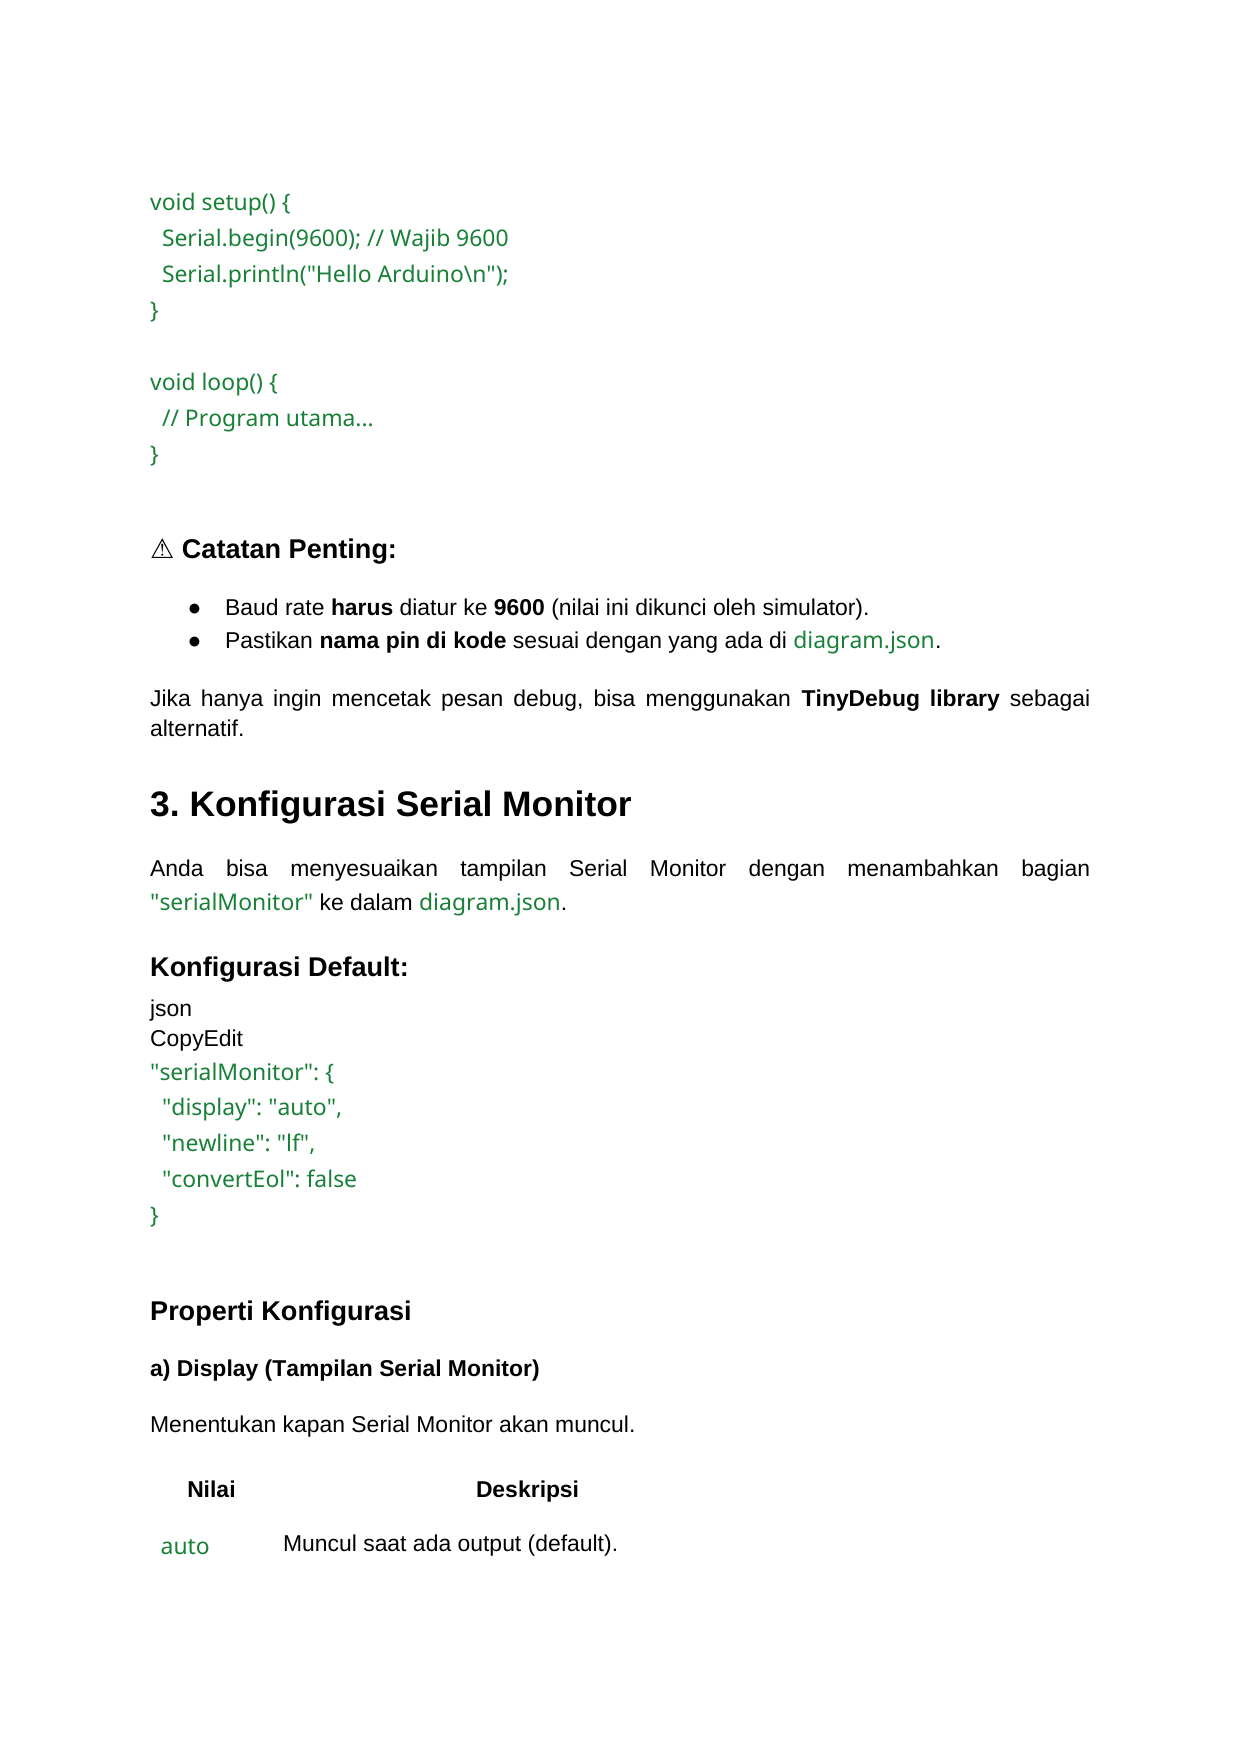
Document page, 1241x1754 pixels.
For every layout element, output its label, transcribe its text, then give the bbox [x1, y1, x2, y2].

text } [150, 1199, 1090, 1230]
text } [150, 437, 1090, 469]
text void loop() { [150, 366, 1090, 397]
subtitle Konfigurasi Default: [150, 951, 1090, 982]
subtitle Properti Konfigurasi [150, 1294, 1090, 1326]
text Anda bisa menyesuaikan tampilan Serial Monitor dengan menambahkan bagian "serialMonitor" ke dalam diagram.json. [150, 854, 1090, 917]
table_header Deskripsi [273, 1466, 782, 1519]
text "convertEol": false [150, 1163, 1090, 1194]
table_cell auto [150, 1520, 272, 1575]
table_header Nilai [150, 1466, 272, 1519]
text } [150, 294, 1090, 325]
subtitle a) Display (Tampilan Serial Monitor) [150, 1355, 1090, 1382]
text // Program utama... [150, 402, 1090, 433]
text "display": "auto", [150, 1091, 1090, 1123]
text CopyEdit [150, 1025, 1090, 1052]
text Jika hanya ingin mencetak pesan debug, bisa menggunakan TinyDebug library sebagai alternatif. [150, 685, 1090, 741]
text json [150, 995, 1090, 1021]
text "serialMonitor": { [150, 1055, 1090, 1087]
text void setup() { [150, 186, 1090, 217]
text Serial.begin(9600); // Wajib 9600 [150, 222, 1090, 253]
text Menentukan kapan Serial Monitor akan muncul. [150, 1411, 1090, 1437]
list Pastikan nama pin di kode sesuai dengan yang ada di diagram.json. [187, 624, 1090, 655]
subtitle 3. Konfigurasi Serial Monitor [150, 783, 1090, 823]
text "newline": "lf", [150, 1127, 1090, 1158]
text Serial.println("Hello Arduino\n"); [150, 258, 1090, 289]
list Baud rate harus diatur ke 9600 (nilai ini dikunci oleh simulator). [187, 594, 1090, 620]
table_cell Muncul saat ada output (default). [273, 1520, 782, 1575]
subtitle ⚠️ Catatan Penting: [150, 533, 1090, 564]
